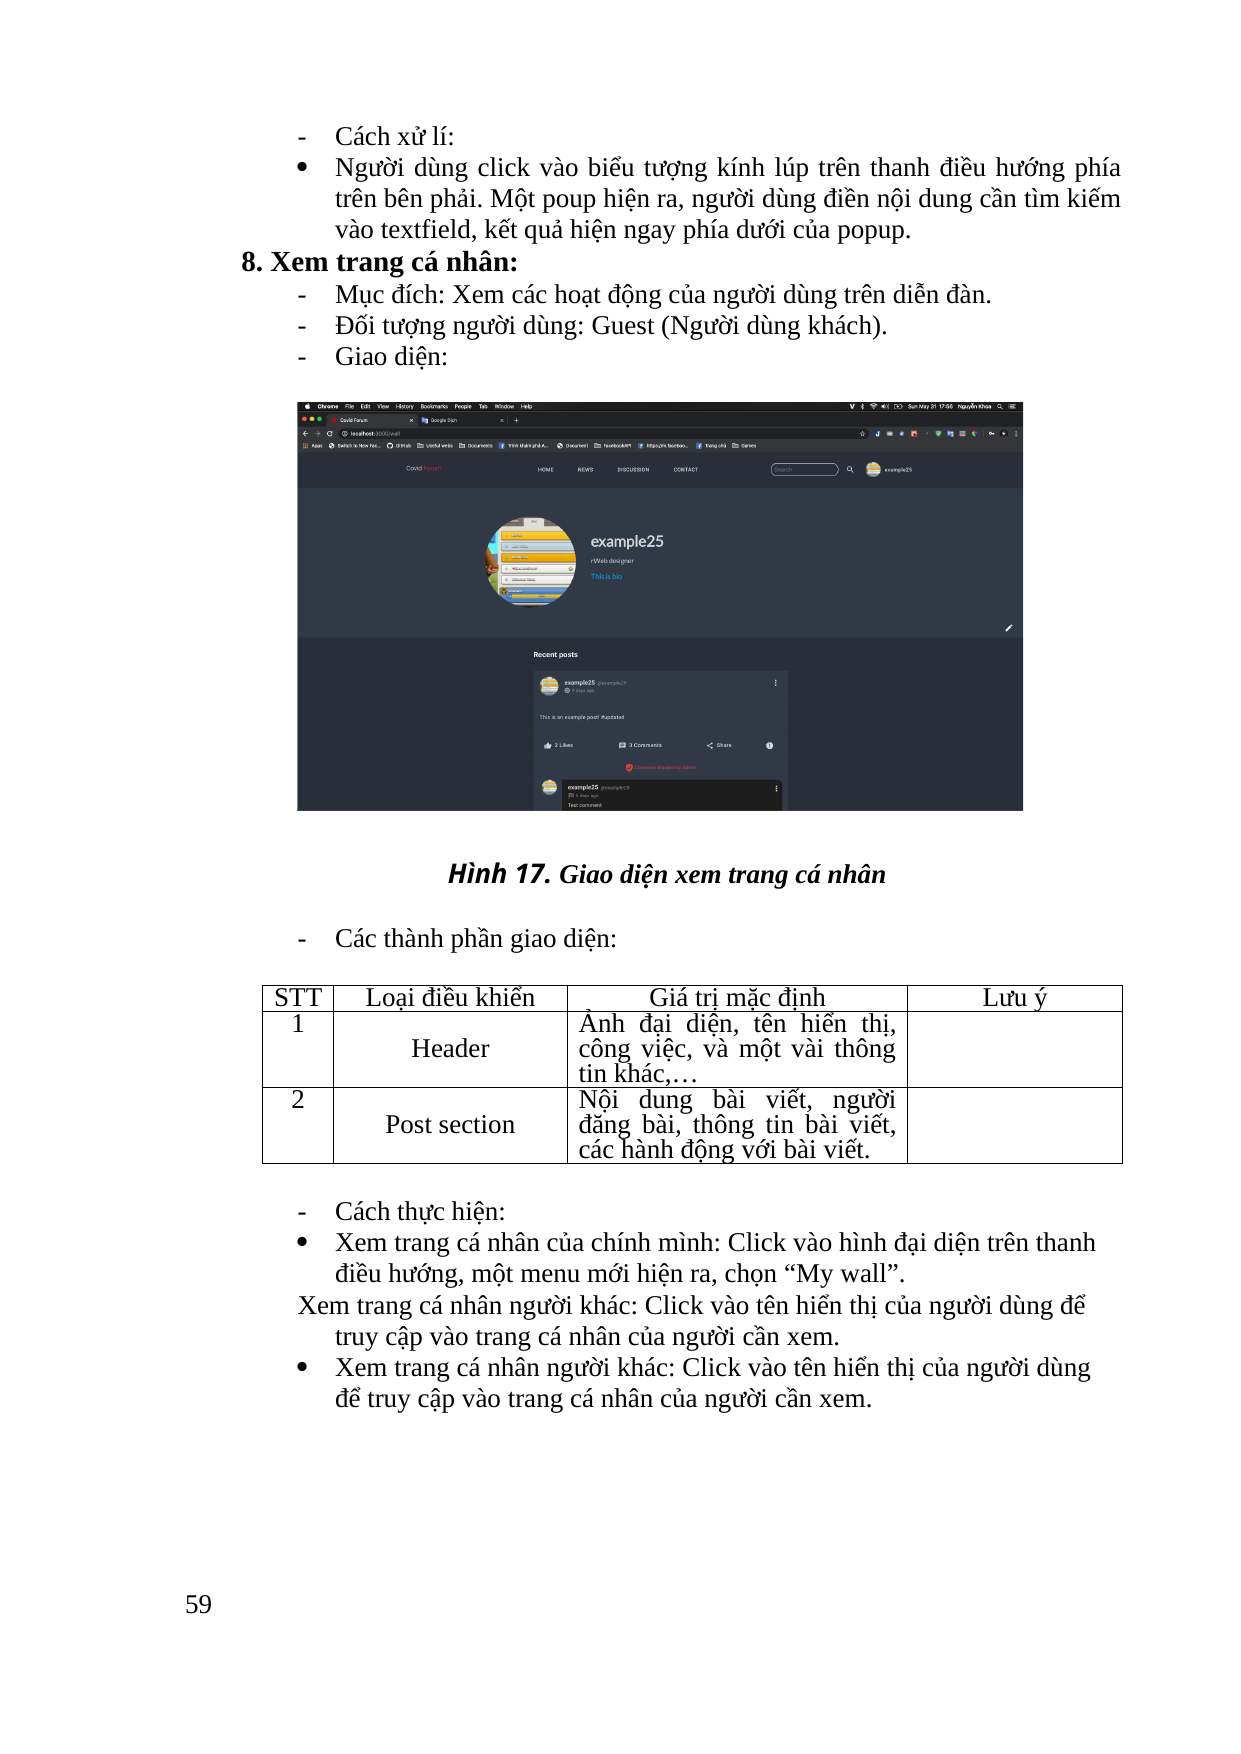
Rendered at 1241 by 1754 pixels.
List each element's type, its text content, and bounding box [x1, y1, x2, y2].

list Cách xử lí: [297, 120, 1122, 151]
list Giao diện: [297, 340, 1122, 371]
table_header Giá trị mặc định [568, 986, 907, 1011]
list Xem trang cá nhân người khác: Click vào tên hiển thị của người dùng để truy cập vào trang cá nhân của người cần xem. [297, 1351, 1122, 1413]
table_cell [908, 1012, 1122, 1087]
subtitle 8. Xem trang cá nhân: [222, 244, 1122, 278]
list Mục đích: Xem các hoạt động của người dùng trên diễn đàn. [297, 278, 1122, 309]
table_cell [908, 1088, 1122, 1163]
picture [297, 402, 1024, 811]
table_header Lưu ý [908, 986, 1122, 1011]
list Xem trang cá nhân của chính mình: Click vào hình đại diện trên thanh điều hướng, một menu mới hiện ra, chọn “My wall”. [297, 1226, 1122, 1289]
table_cell Post section [334, 1088, 567, 1163]
list Đối tượng người dùng: Guest (Người dùng khách). [297, 309, 1122, 340]
table_header STT [263, 986, 333, 1011]
table_cell Ảnh đại diện, tên hiển thị, công việc, và một vài thông tin khác,… [568, 1012, 907, 1087]
table_cell Nội dung bài viết, người đăng bài, thông tin bài viết, các hành động với bài viết. [568, 1088, 907, 1163]
table_cell 2 [263, 1088, 333, 1163]
text Hình 17. Giao diện xem trang cá nhân [185, 854, 1122, 891]
list Các thành phần giao diện: [297, 923, 1122, 954]
table_cell Header [334, 1012, 567, 1087]
list Người dùng click vào biểu tượng kính lúp trên thanh điều hướng phía trên bên phải. Một poup hiện ra, người dùng điền nội dung cần tìm kiếm vào textfield, kết quả hiện ngay phía dưới của popup. [297, 151, 1122, 244]
list Cách thực hiện: [297, 1195, 1122, 1226]
table_cell 1 [263, 1012, 333, 1087]
list Xem trang cá nhân người khác: Click vào tên hiển thị của người dùng để truy cập vào trang cá nhân của người cần xem. [297, 1289, 1122, 1351]
table_header Loại điều khiển [334, 986, 567, 1011]
